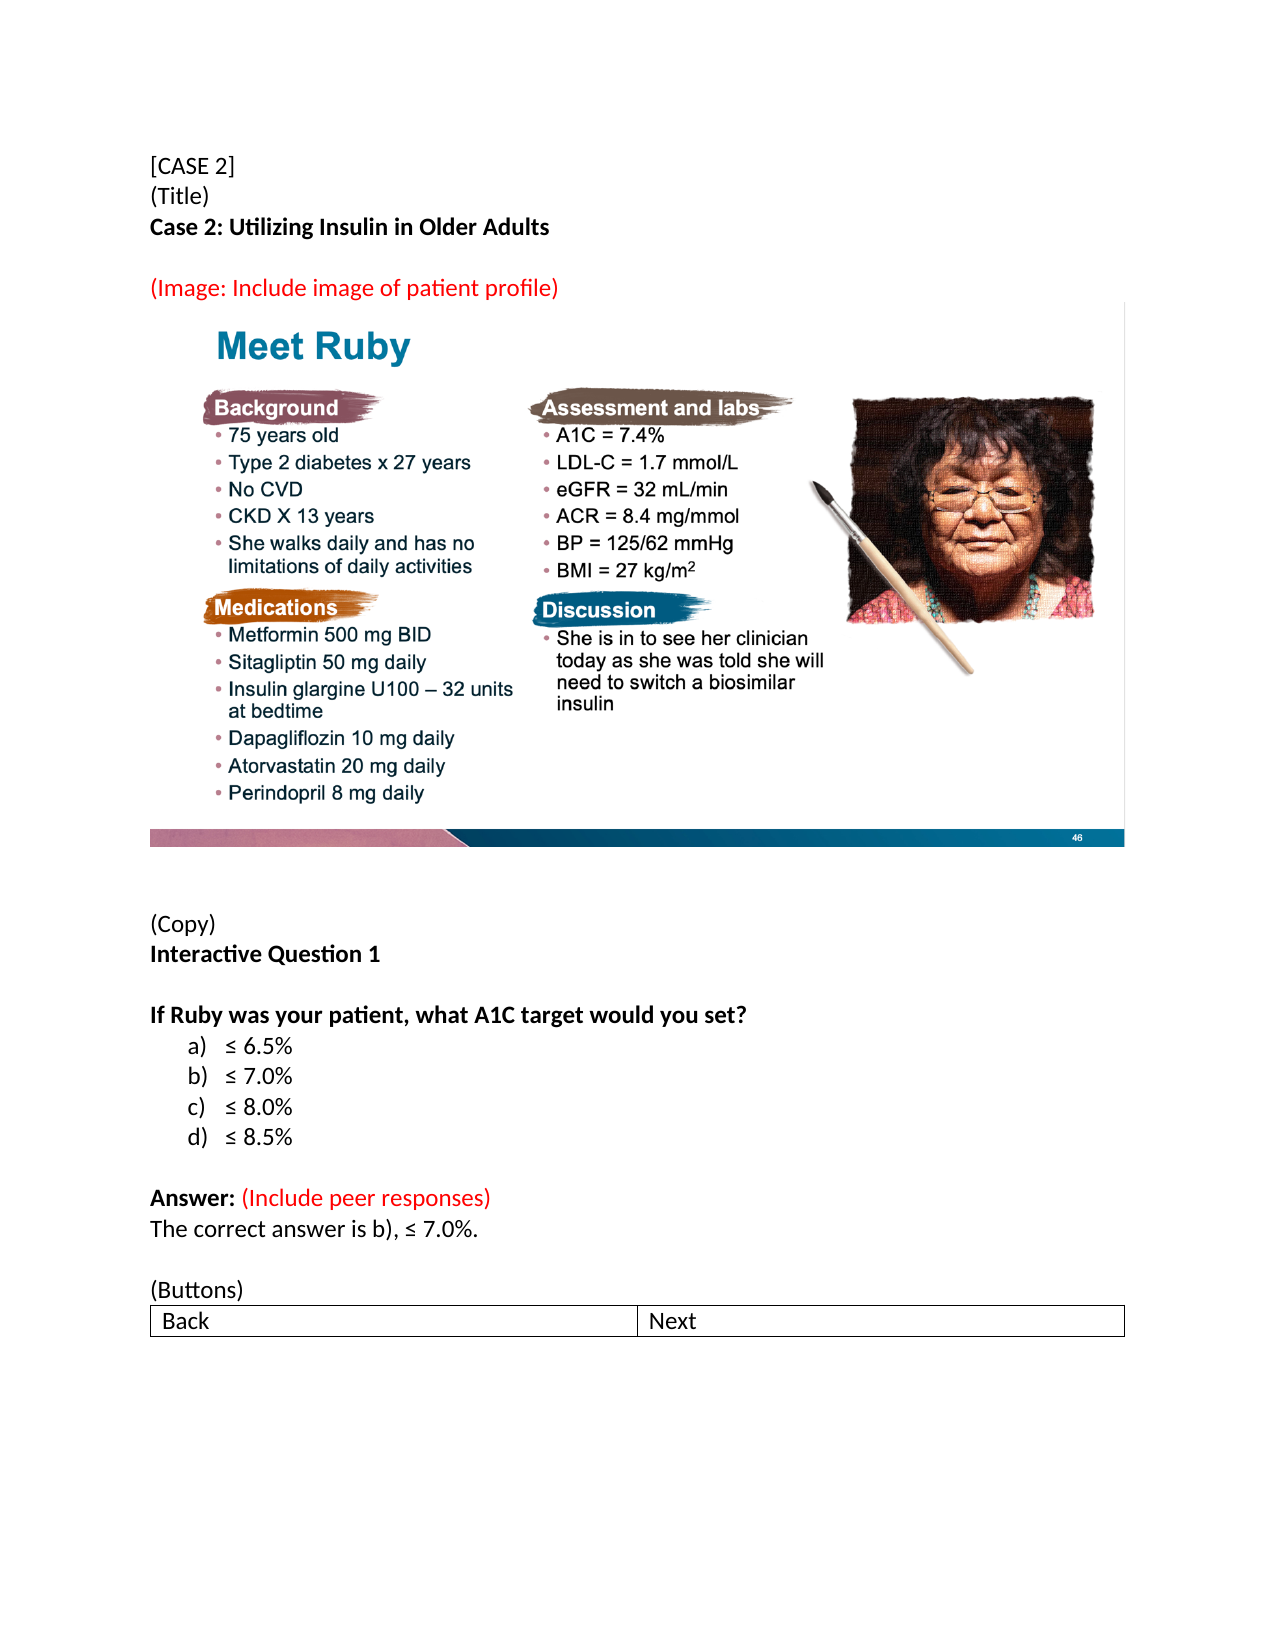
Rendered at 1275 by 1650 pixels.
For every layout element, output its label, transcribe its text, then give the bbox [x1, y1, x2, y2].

table_header Back [151, 1306, 637, 1336]
text If Ruby was your patient, what A1C target would you set? [150, 999, 1125, 1030]
text (Image: Include image of patient profile) [150, 272, 1125, 302]
text (Buttons) [150, 1274, 1125, 1304]
picture [150, 302, 1125, 847]
text Case 2: Utilizing Insulin in Older Adults [150, 211, 1125, 242]
text Answer: (Include peer responses) [150, 1182, 1125, 1213]
text Interactive Question 1 [150, 938, 1125, 969]
text [CASE 2] [150, 150, 1125, 181]
list ≤ 8.5% [187, 1121, 1125, 1152]
list ≤ 7.0% [187, 1060, 1125, 1091]
list ≤ 6.5% [187, 1030, 1125, 1060]
text (Title) [150, 181, 1125, 211]
text (Copy) [150, 908, 1125, 938]
list ≤ 8.0% [187, 1091, 1125, 1121]
table_header Next [638, 1306, 1124, 1336]
text The correct answer is b), ≤ 7.0%. [150, 1213, 1125, 1243]
